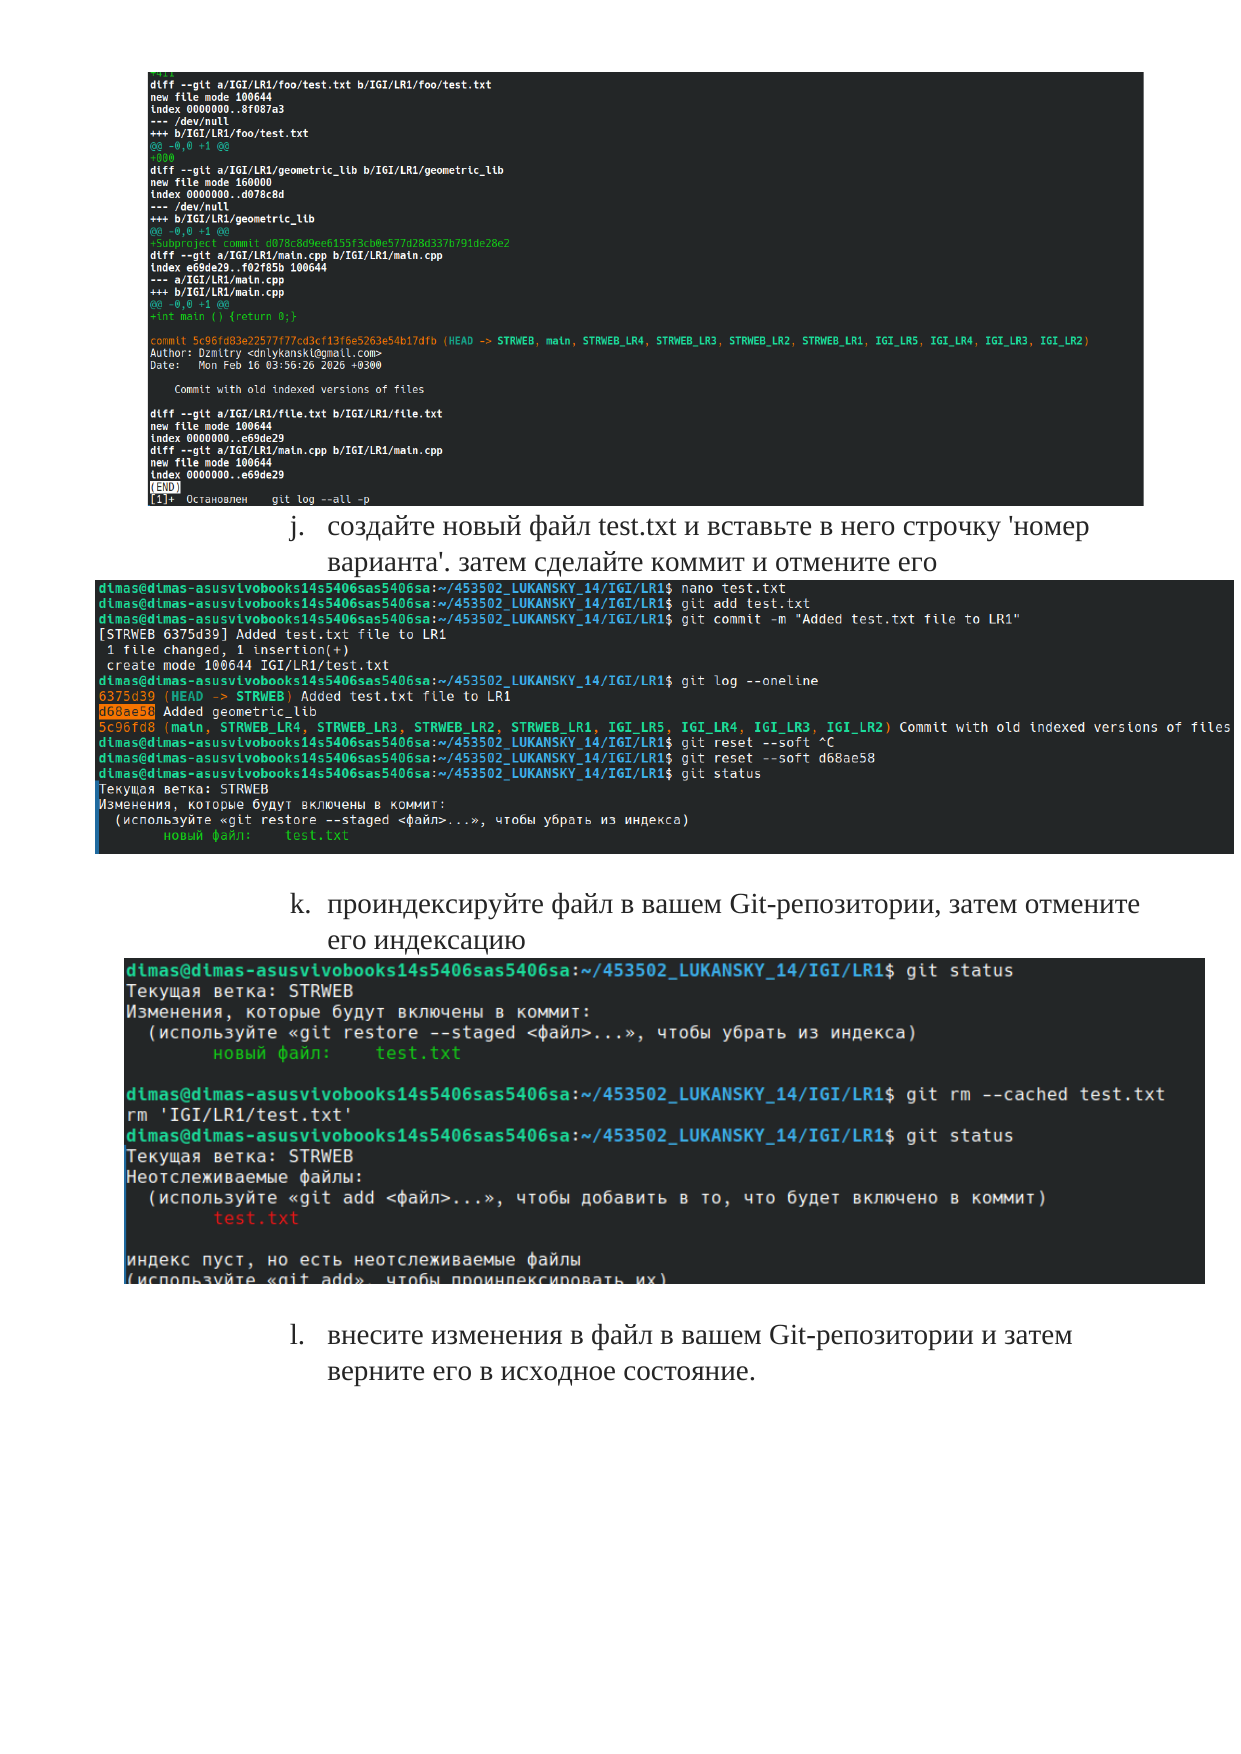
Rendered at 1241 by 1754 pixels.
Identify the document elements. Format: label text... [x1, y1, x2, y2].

list внесите изменения в файл в вашем Git-репозитории и затем верните его в исходное состояние. [289, 1317, 1152, 1386]
picture [95, 580, 1234, 854]
list проиндексируйте файл в вашем Git-репозитории, затем отмените его индексацию [289, 886, 1152, 956]
picture [147, 72, 1144, 506]
picture [124, 958, 1205, 1284]
list создайте новый файл test.txt и вставьте в него строчку 'номер варианта'. затем сделайте коммит и отмените его [289, 118, 1152, 578]
